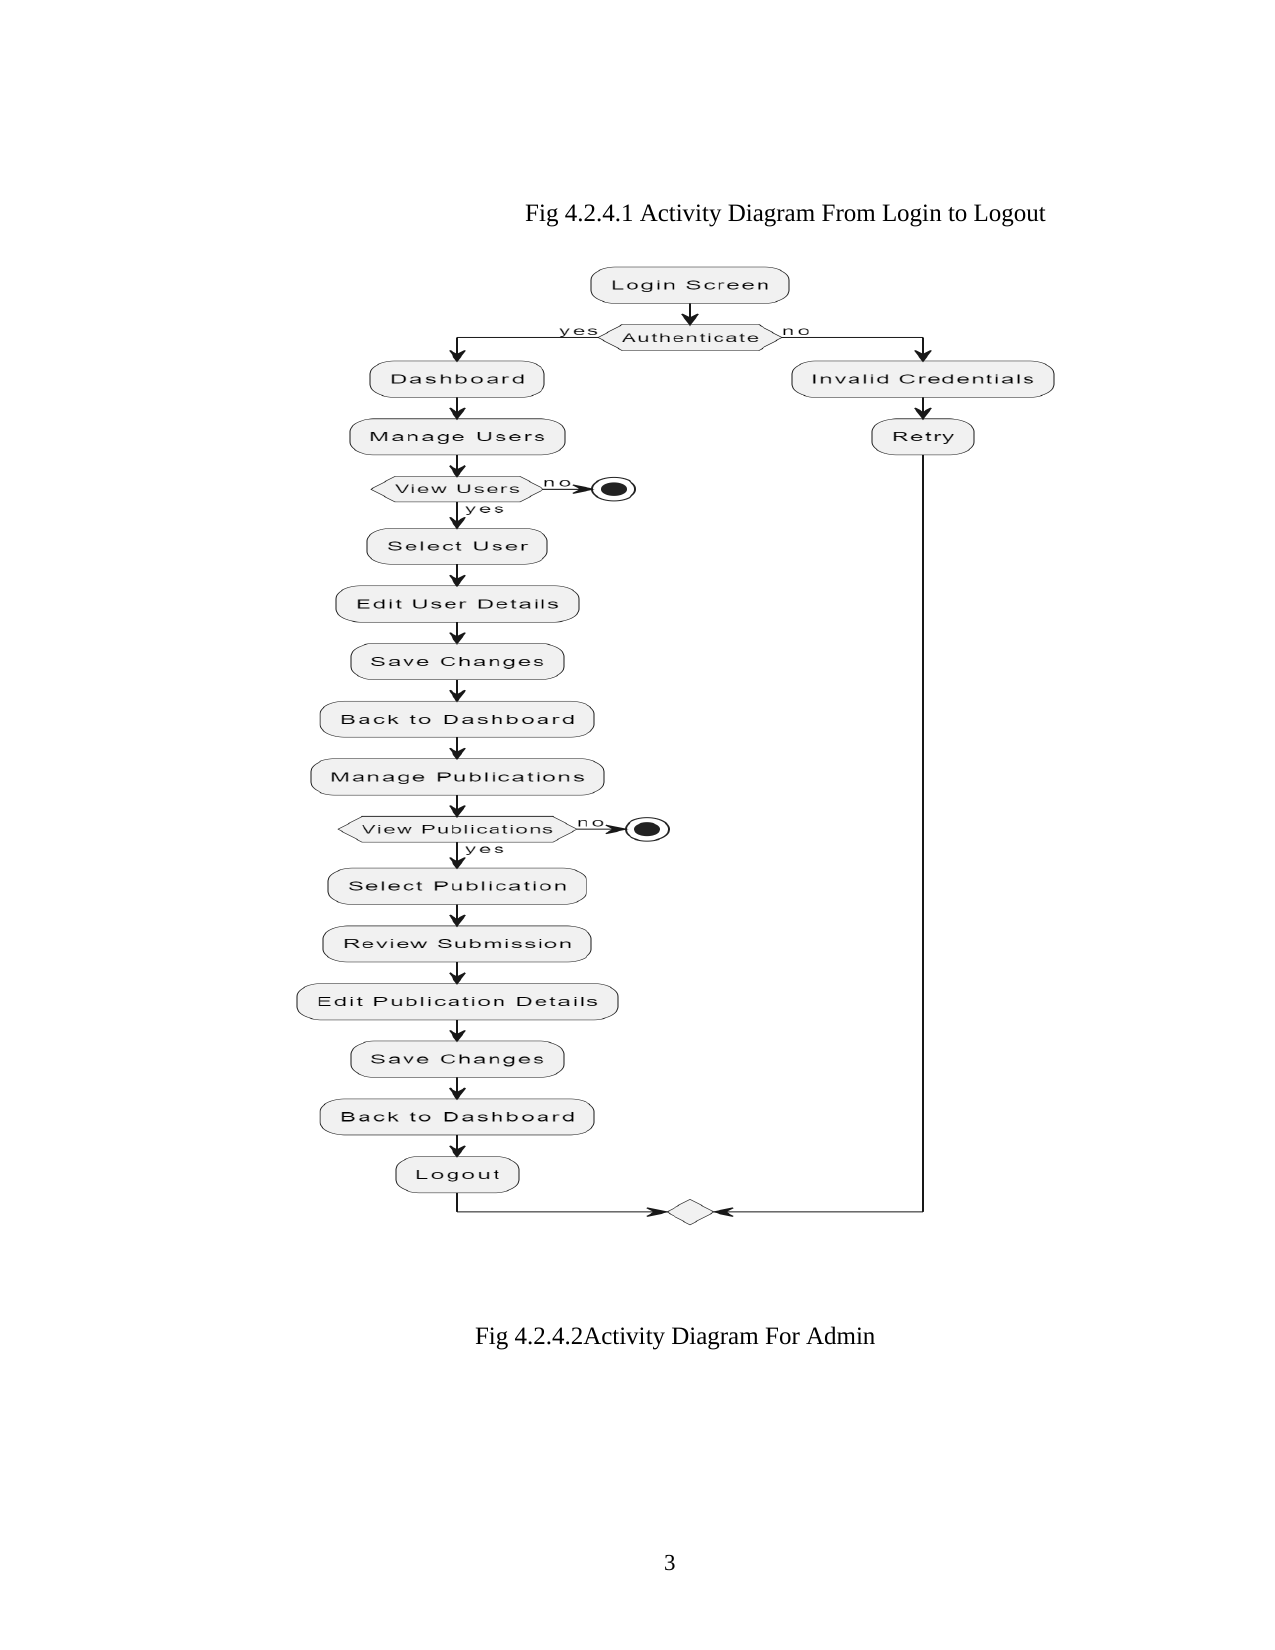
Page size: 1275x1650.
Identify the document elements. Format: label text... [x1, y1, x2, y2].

picture [275, 255, 1075, 1237]
list Fig 4.2.4.1 Activity Diagram From Login to Logout [450, 198, 1125, 227]
list Fig 4.2.4.2Activity Diagram For Admin [225, 1321, 1125, 1349]
